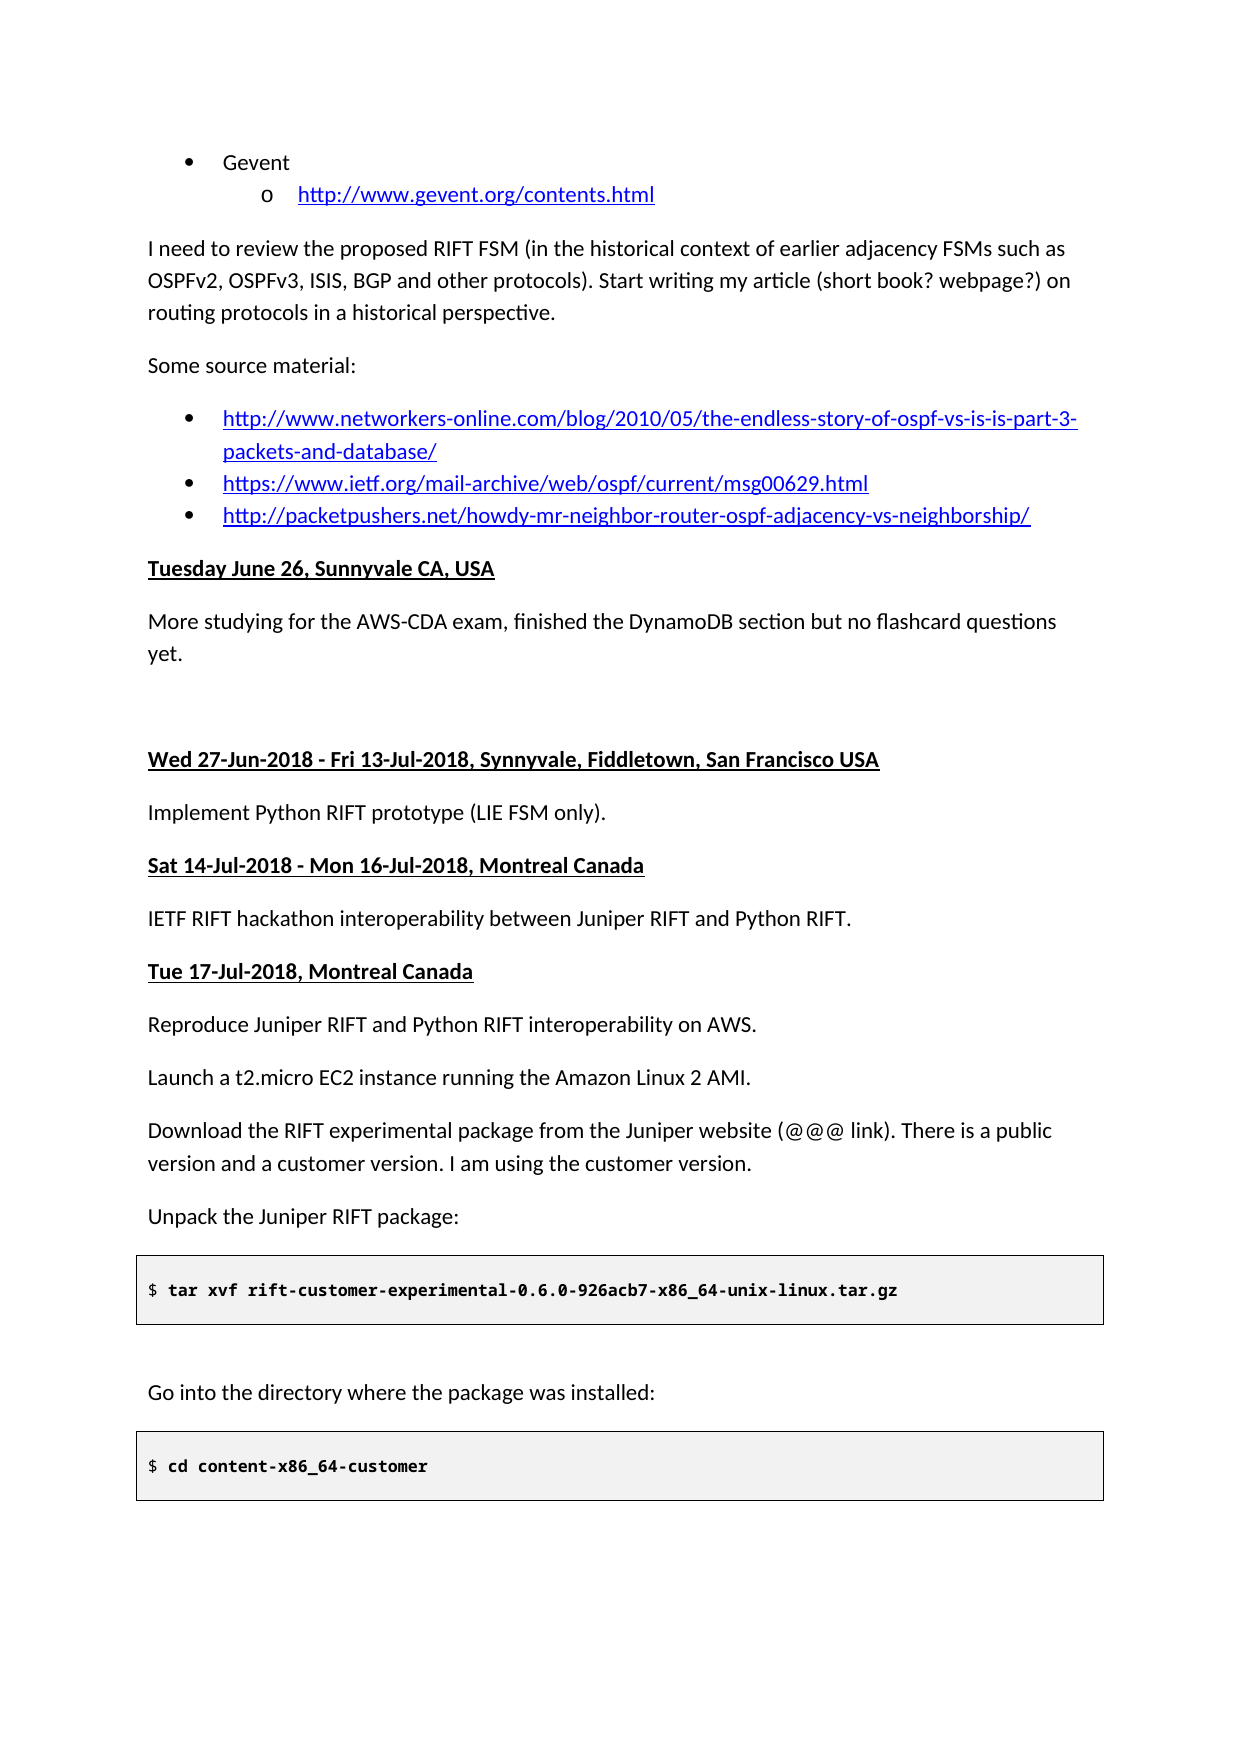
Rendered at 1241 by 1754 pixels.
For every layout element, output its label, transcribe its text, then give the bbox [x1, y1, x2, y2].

text I need to review the proposed RIFT FSM (in the historical context of earlier adjacency FSMs such as OSPFv2, OSPFv3, ISIS, BGP and other protocols). Start writing my article (short book? webpage?) on routing protocols in a historical perspective. [148, 234, 1093, 327]
text Wed 27-Jun-2018 - Fri 13-Jul-2018, Synnyvale, Fiddletown, San Francisco USA [148, 745, 1093, 773]
text Tue 17-Jul-2018, Montreal Canada [148, 957, 1093, 986]
text Sat 14-Jul-2018 - Mon 16-Jul-2018, Montreal Canada [148, 851, 1093, 879]
text More studying for the AWS-CDA exam, finished the DynamoDB section but no flashcard questions yet. [148, 607, 1093, 667]
text Some source material: [148, 352, 1093, 379]
list http://www.gevent.org/contents.html [260, 180, 1093, 209]
list http://www.networkers-online.com/blog/2010/05/the-endless-story-of-ospf-vs-is-is-part-3-packets-and-database/ [185, 404, 1093, 465]
text Go into the directory where the package was installed: [148, 1378, 1093, 1406]
text IETF RIFT hackathon interoperability between Juniper RIFT and Python RIFT. [148, 904, 1093, 932]
list Gevent [185, 148, 1093, 176]
list http://packetpushers.net/howdy-mr-neighbor-router-ospf-adjacency-vs-neighborship/ [185, 501, 1093, 529]
text Implement Python RIFT prototype (LIE FSM only). [148, 798, 1093, 826]
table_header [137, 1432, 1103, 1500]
text Unpack the Juniper RIFT package: [148, 1202, 1093, 1230]
text Tuesday June 26, Sunnyvale CA, USA [148, 554, 1093, 582]
list https://www.ietf.org/mail-archive/web/ospf/current/msg00629.html [185, 469, 1093, 497]
text Download the RIFT experimental package from the Juniper website (@@@ link). There is a public version and a customer version. I am using the customer version. [148, 1117, 1093, 1177]
text Launch a t2.micro EC2 instance running the Amazon Linux 2 AMI. [148, 1063, 1093, 1092]
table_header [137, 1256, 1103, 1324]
text Reproduce Juniper RIFT and Python RIFT interoperability on AWS. [148, 1011, 1093, 1038]
